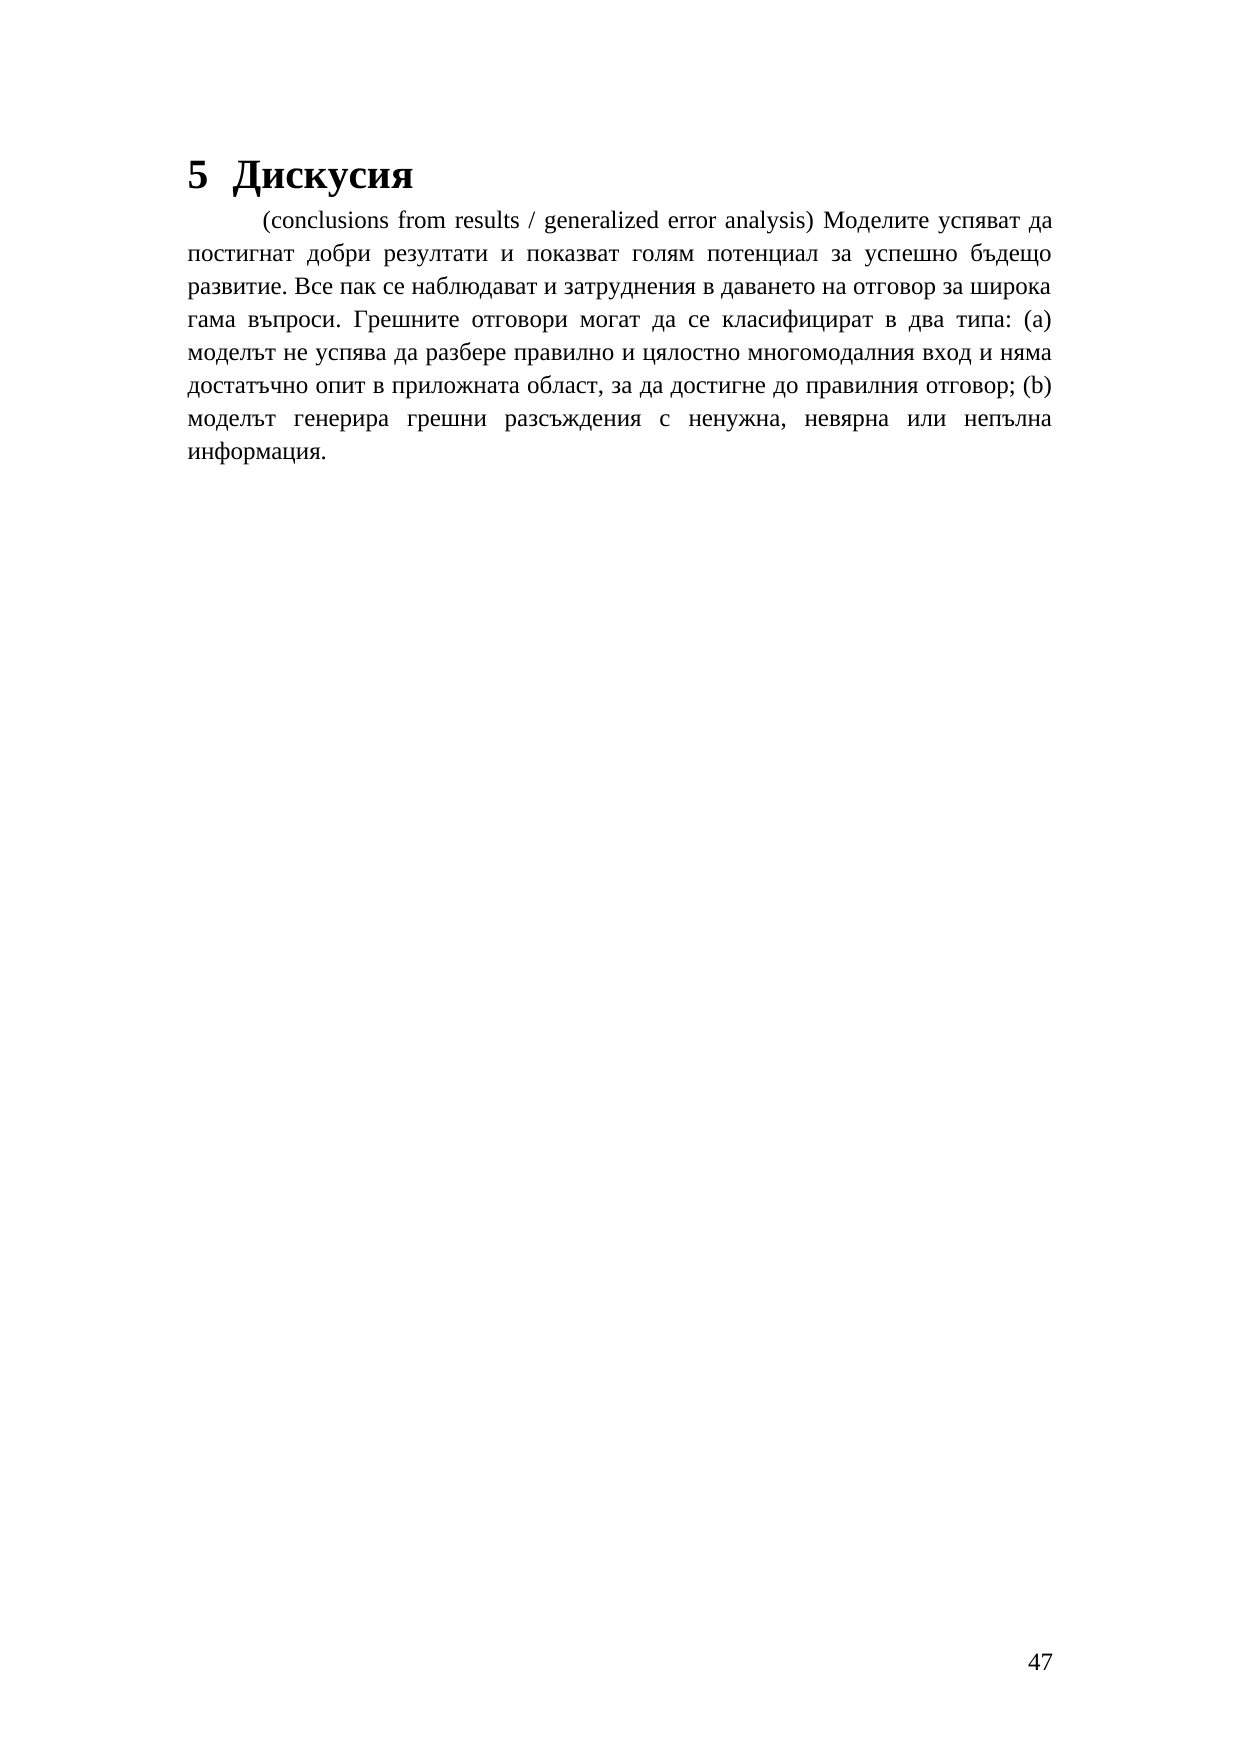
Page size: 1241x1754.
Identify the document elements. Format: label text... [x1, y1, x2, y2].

subtitle Дискусия [187, 150, 1053, 198]
text (conclusions from results / generalized error analysis) Моделите успяват да постигнат добри резултати и показват голям потенциал за успешно бъдещо развитие. Все пак се наблюдават и затруднения в даването на отговор за широка гама въпроси. Грешните отговори могат да се класифицират в два типа: (a) моделът не успява да разбере правилно и цялостно многомодалния вход и няма достатъчно опит в приложната област, за да достигне до правилния отговор; (b) моделът генерира грешни разсъждения с ненужна, невярна или непълна информация. [187, 205, 1053, 465]
